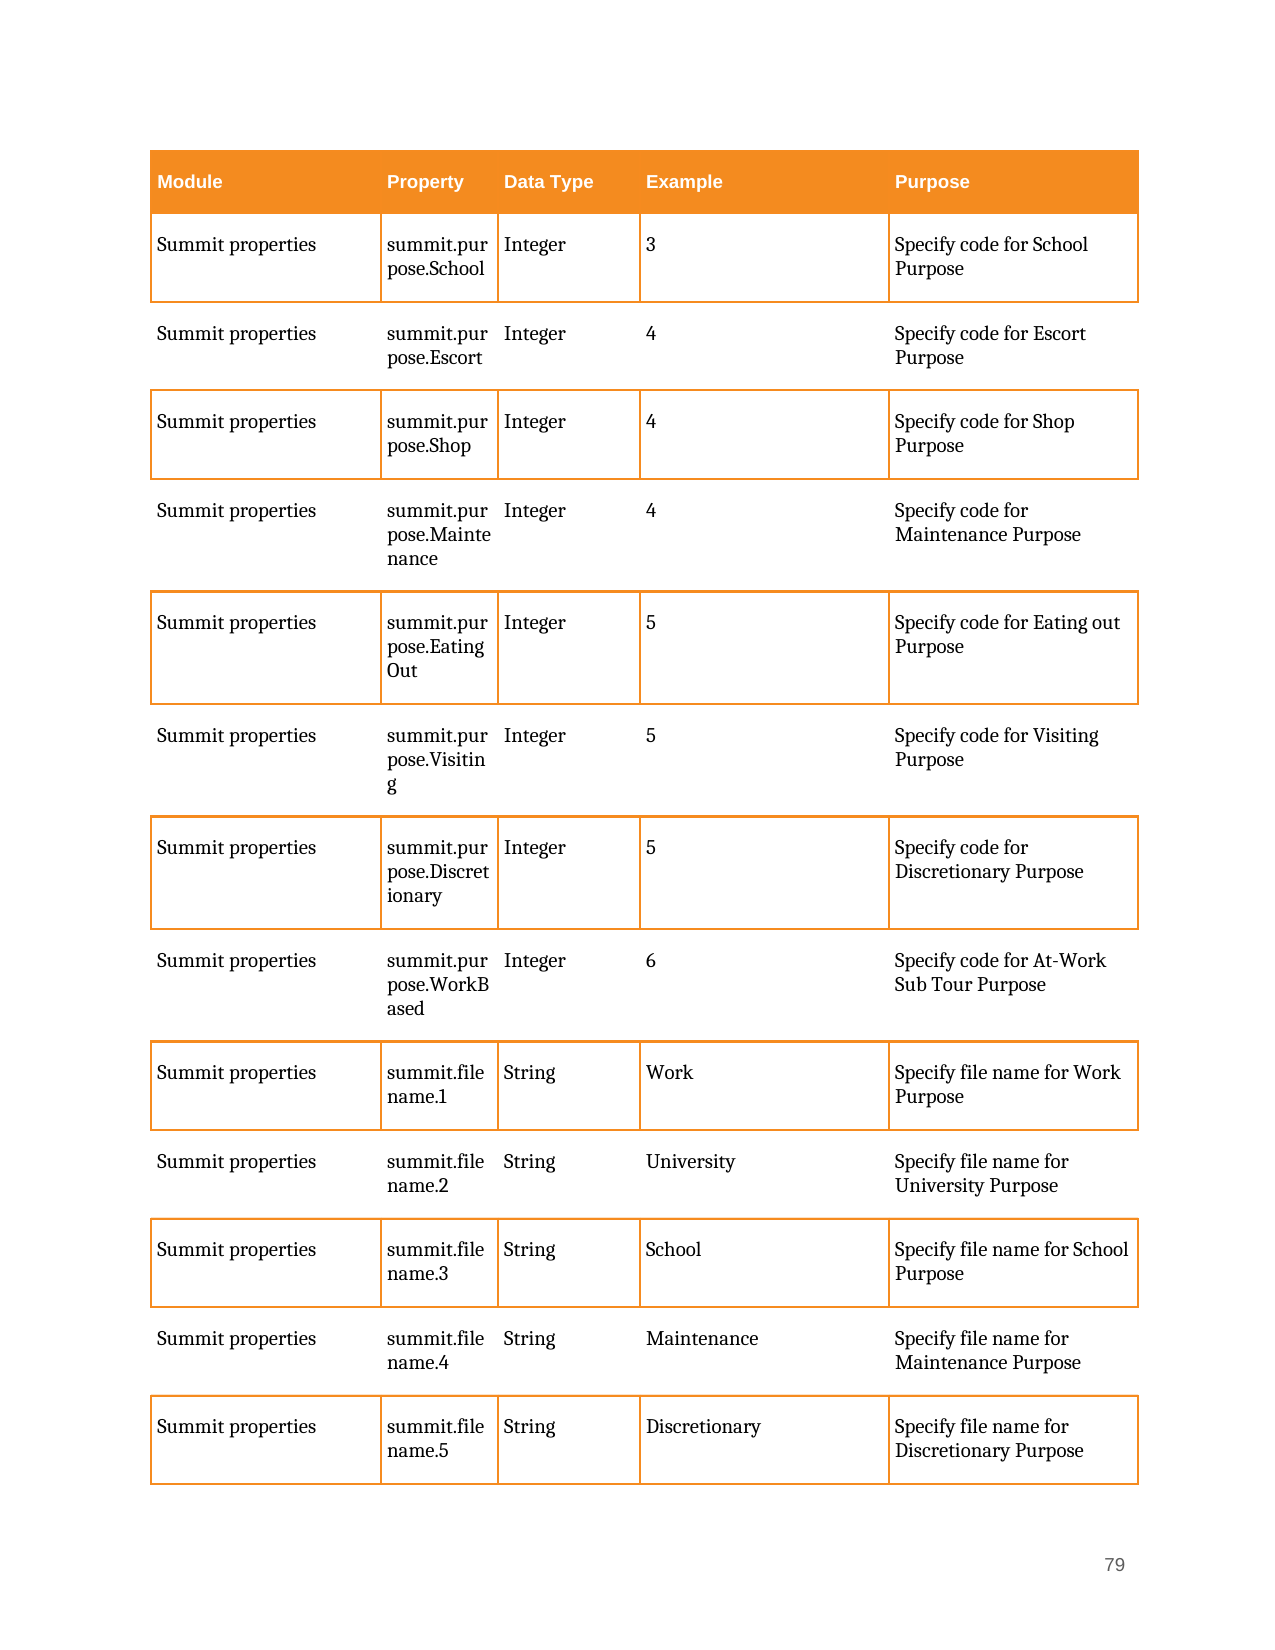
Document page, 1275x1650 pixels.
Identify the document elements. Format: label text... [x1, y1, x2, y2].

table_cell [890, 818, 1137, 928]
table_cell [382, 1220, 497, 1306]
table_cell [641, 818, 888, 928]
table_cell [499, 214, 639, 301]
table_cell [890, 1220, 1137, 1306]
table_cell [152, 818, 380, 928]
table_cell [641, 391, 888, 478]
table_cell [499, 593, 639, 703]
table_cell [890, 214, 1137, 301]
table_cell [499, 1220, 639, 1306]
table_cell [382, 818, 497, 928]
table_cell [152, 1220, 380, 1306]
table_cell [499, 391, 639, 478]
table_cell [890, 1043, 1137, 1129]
table_header Property [382, 152, 497, 212]
table_header Purpose [890, 152, 1137, 212]
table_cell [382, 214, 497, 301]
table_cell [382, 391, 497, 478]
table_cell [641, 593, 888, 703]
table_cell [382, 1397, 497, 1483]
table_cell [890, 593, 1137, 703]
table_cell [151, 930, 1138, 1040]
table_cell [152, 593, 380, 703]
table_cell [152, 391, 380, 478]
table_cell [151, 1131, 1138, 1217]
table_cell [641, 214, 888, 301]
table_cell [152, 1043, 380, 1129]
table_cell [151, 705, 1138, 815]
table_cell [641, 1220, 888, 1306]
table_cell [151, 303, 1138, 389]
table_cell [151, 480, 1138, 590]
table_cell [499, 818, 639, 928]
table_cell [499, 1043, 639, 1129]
table_header Example [641, 152, 888, 212]
table_header Data Type [499, 152, 639, 212]
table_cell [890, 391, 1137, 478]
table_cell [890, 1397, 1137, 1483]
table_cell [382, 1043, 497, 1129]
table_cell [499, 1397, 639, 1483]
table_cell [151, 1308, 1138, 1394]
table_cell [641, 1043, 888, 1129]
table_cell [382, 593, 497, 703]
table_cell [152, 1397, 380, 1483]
table_header Module [152, 152, 380, 212]
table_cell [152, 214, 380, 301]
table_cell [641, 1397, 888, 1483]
